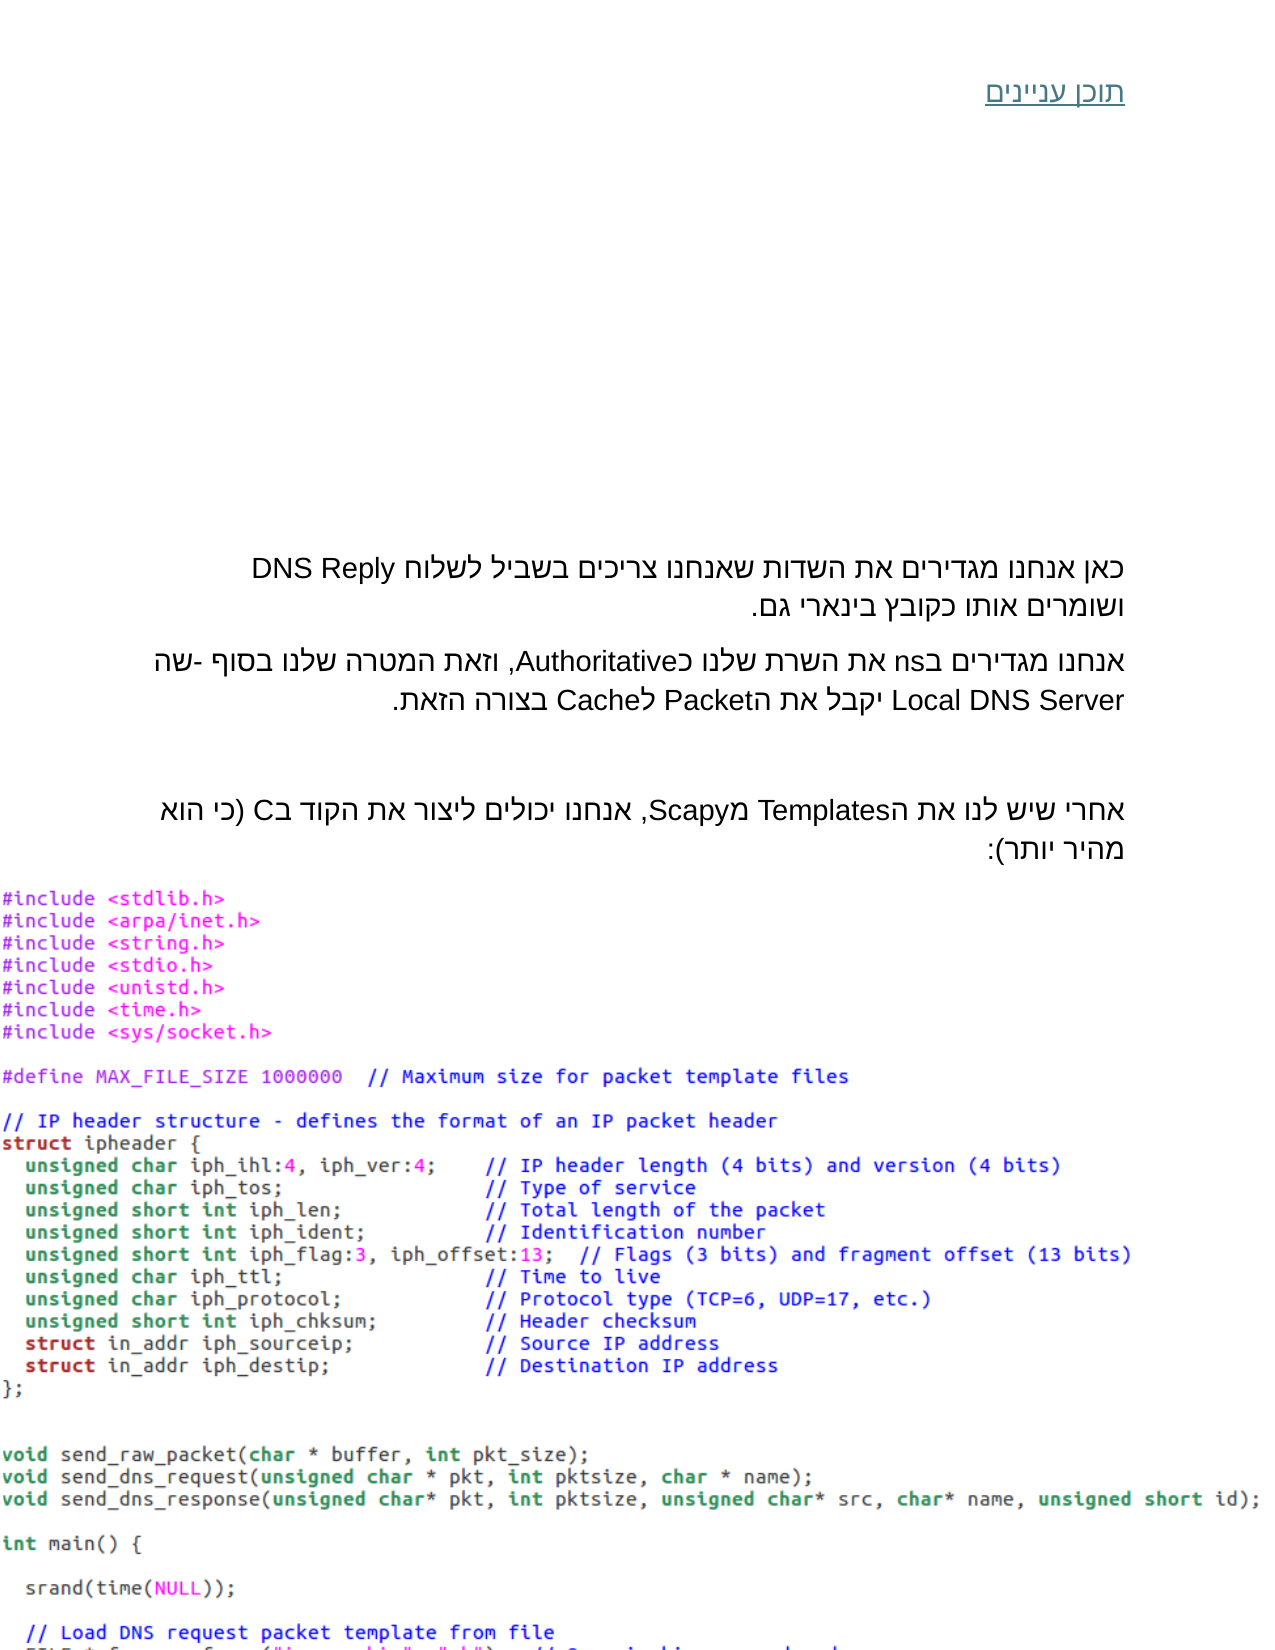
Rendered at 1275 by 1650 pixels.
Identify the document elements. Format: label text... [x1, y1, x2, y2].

picture [3, 887, 1270, 1650]
text אחרי שיש לנו את הTemplates מScapy, אנחנו יכולים ליצור את הקוד בC (כי הוא מהיר יותר): [150, 793, 1125, 866]
text אנחנו מגדירים בns את השרת שלנו כAuthoritative, וזאת המטרה שלנו בסוף -שהLocal DNS Server יקבל את הPacket לCache בצורה הזאת. [150, 644, 1125, 717]
text כאן אנחנו מגדירים את השדות שאנחנו צריכים בשביל לשלוח DNS Reply ושומרים אותו כקובץ בינארי גם. [150, 551, 1125, 623]
